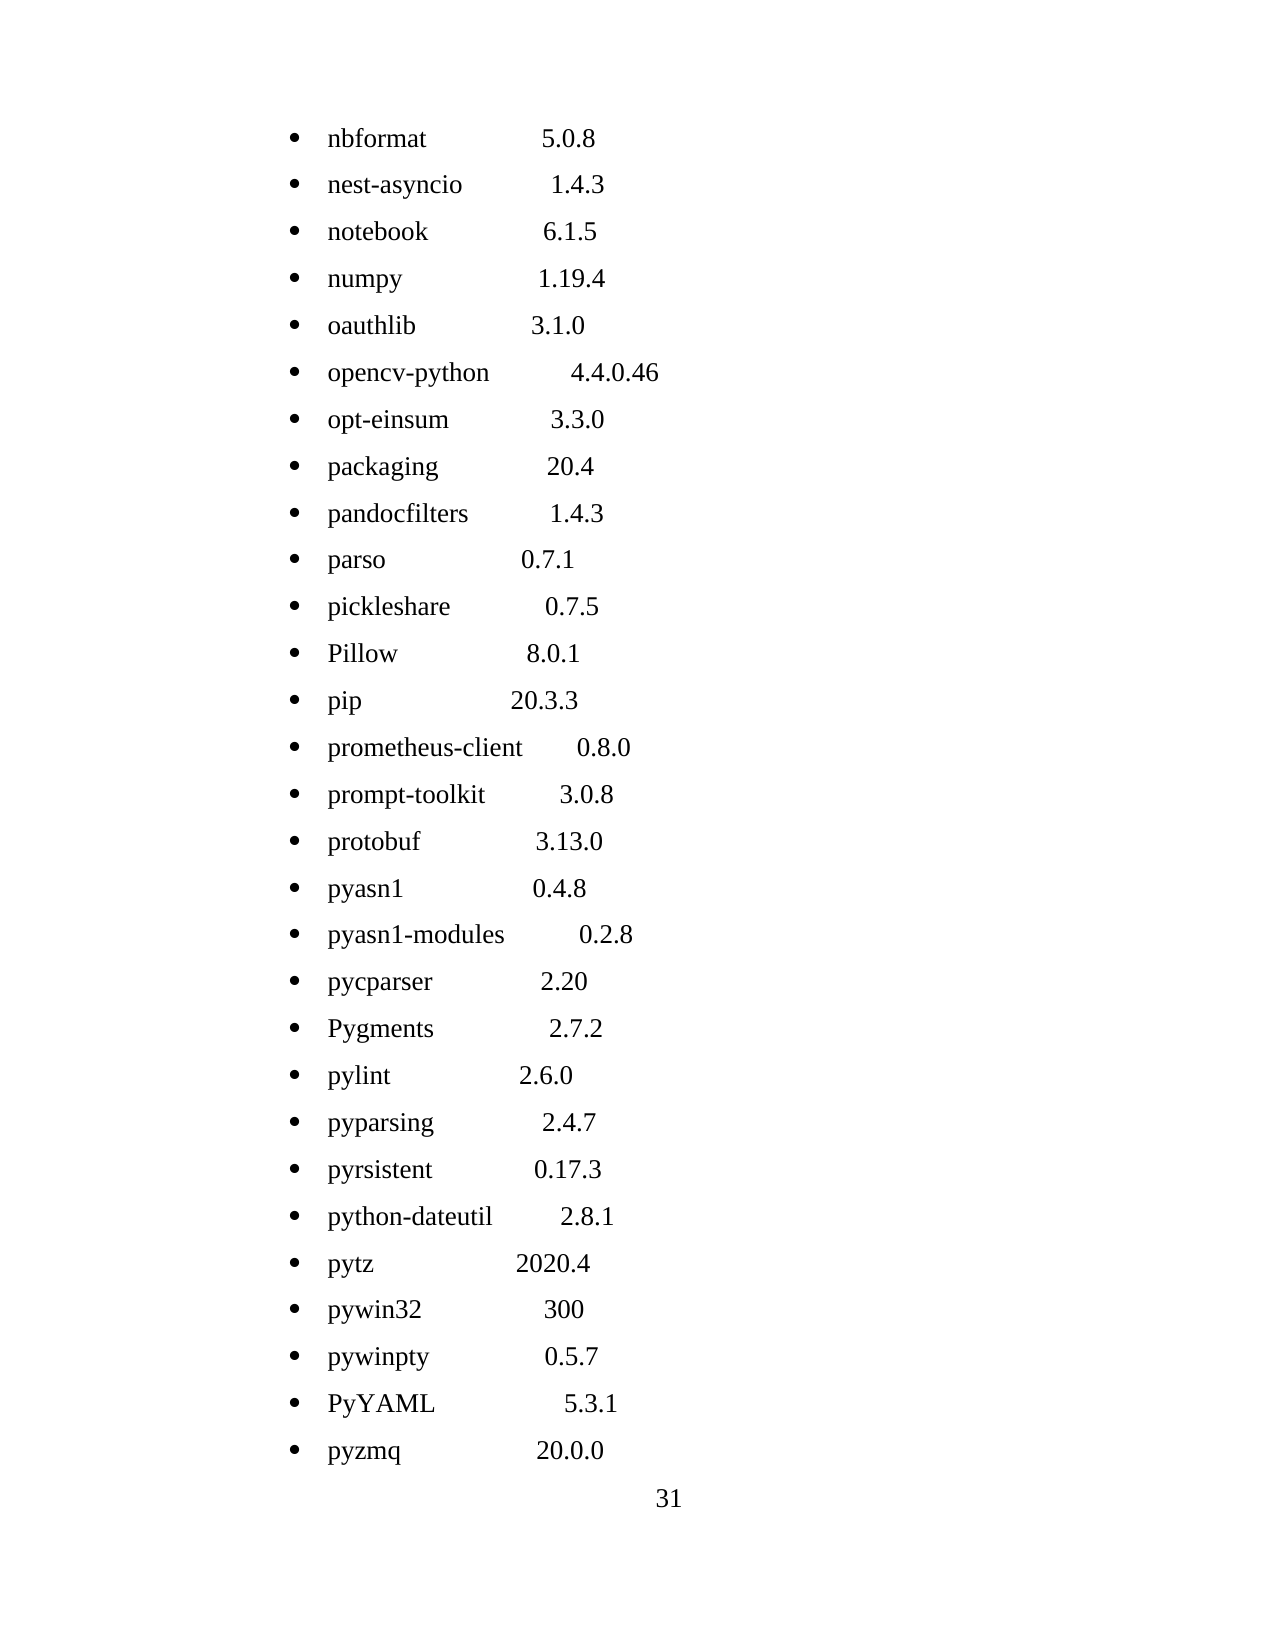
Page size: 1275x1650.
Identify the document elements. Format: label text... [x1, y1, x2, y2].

list pyzmq 20.0.0 [290, 1434, 1157, 1465]
list pyasn1-modules 0.2.8 [290, 918, 1157, 950]
list python-dateutil 2.8.1 [290, 1200, 1157, 1231]
list pylint 2.6.0 [290, 1059, 1157, 1090]
list notebook 6.1.5 [290, 215, 1157, 247]
list pandocfilters 1.4.3 [290, 497, 1157, 528]
list pyparsing 2.4.7 [290, 1106, 1157, 1137]
list pywin32 300 [290, 1293, 1157, 1325]
list opt-einsum 3.3.0 [290, 403, 1157, 434]
list nbformat 5.0.8 [290, 122, 1157, 153]
list pyasn1 0.4.8 [290, 872, 1157, 903]
list pytz 2020.4 [290, 1247, 1157, 1278]
list Pillow 8.0.1 [290, 637, 1157, 668]
list numpy 1.19.4 [290, 262, 1157, 293]
list packaging 20.4 [290, 450, 1157, 481]
list PyYAML 5.3.1 [290, 1387, 1157, 1418]
list opencv-python 4.4.0.46 [290, 356, 1157, 387]
list pickleshare 0.7.5 [290, 590, 1157, 622]
list pip 20.3.3 [290, 684, 1157, 715]
list prompt-toolkit 3.0.8 [290, 778, 1157, 809]
list pyrsistent 0.17.3 [290, 1153, 1157, 1184]
list Pygments 2.7.2 [290, 1012, 1157, 1043]
list nest-asyncio 1.4.3 [290, 168, 1157, 200]
list oauthlib 3.1.0 [290, 309, 1157, 340]
list pycparser 2.20 [290, 965, 1157, 997]
list protobuf 3.13.0 [290, 825, 1157, 856]
list parso 0.7.1 [290, 543, 1157, 575]
list prometheus-client 0.8.0 [290, 731, 1157, 762]
list pywinpty 0.5.7 [290, 1340, 1157, 1372]
